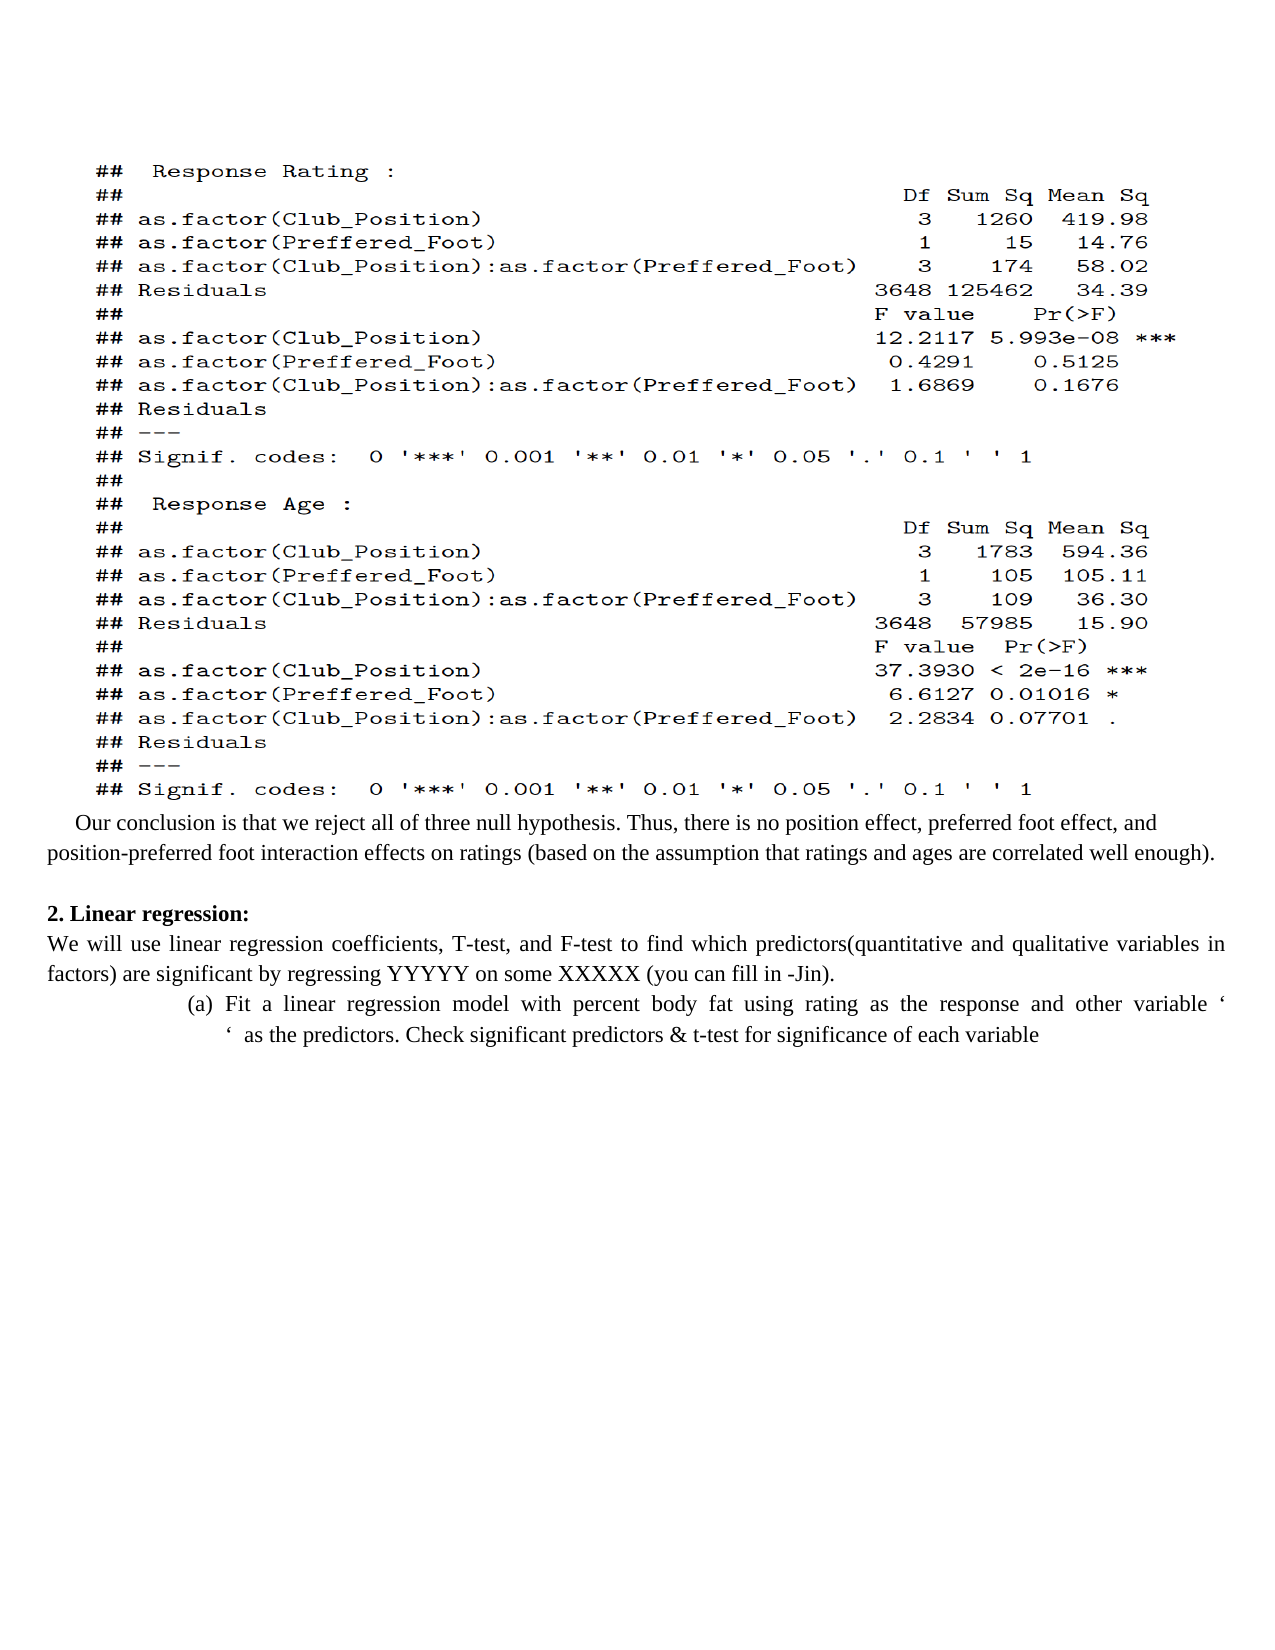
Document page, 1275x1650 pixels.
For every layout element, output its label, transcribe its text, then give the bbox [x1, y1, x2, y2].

text 2. Linear regression: [47, 900, 1228, 926]
picture [75, 150, 1205, 806]
text Our conclusion is that we reject all of three null hypothesis. Thus, there is no position effect, preferred foot effect, and position-preferred foot interaction effects on ratings (based on the assumption that ratings and ages are correlated well enough). [47, 809, 1228, 866]
list Fit a linear regression model with percent body fat using rating as the response and other variable ‘ ‘ as the predictors. Check significant predictors & t-test for significance of each variable [187, 991, 1228, 1047]
text We will use linear regression coefficients, T-test, and F-test to find which predictors(quantitative and qualitative variables in factors) are significant by regressing YYYYY on some XXXXX (you can fill in -Jin). [47, 930, 1228, 987]
